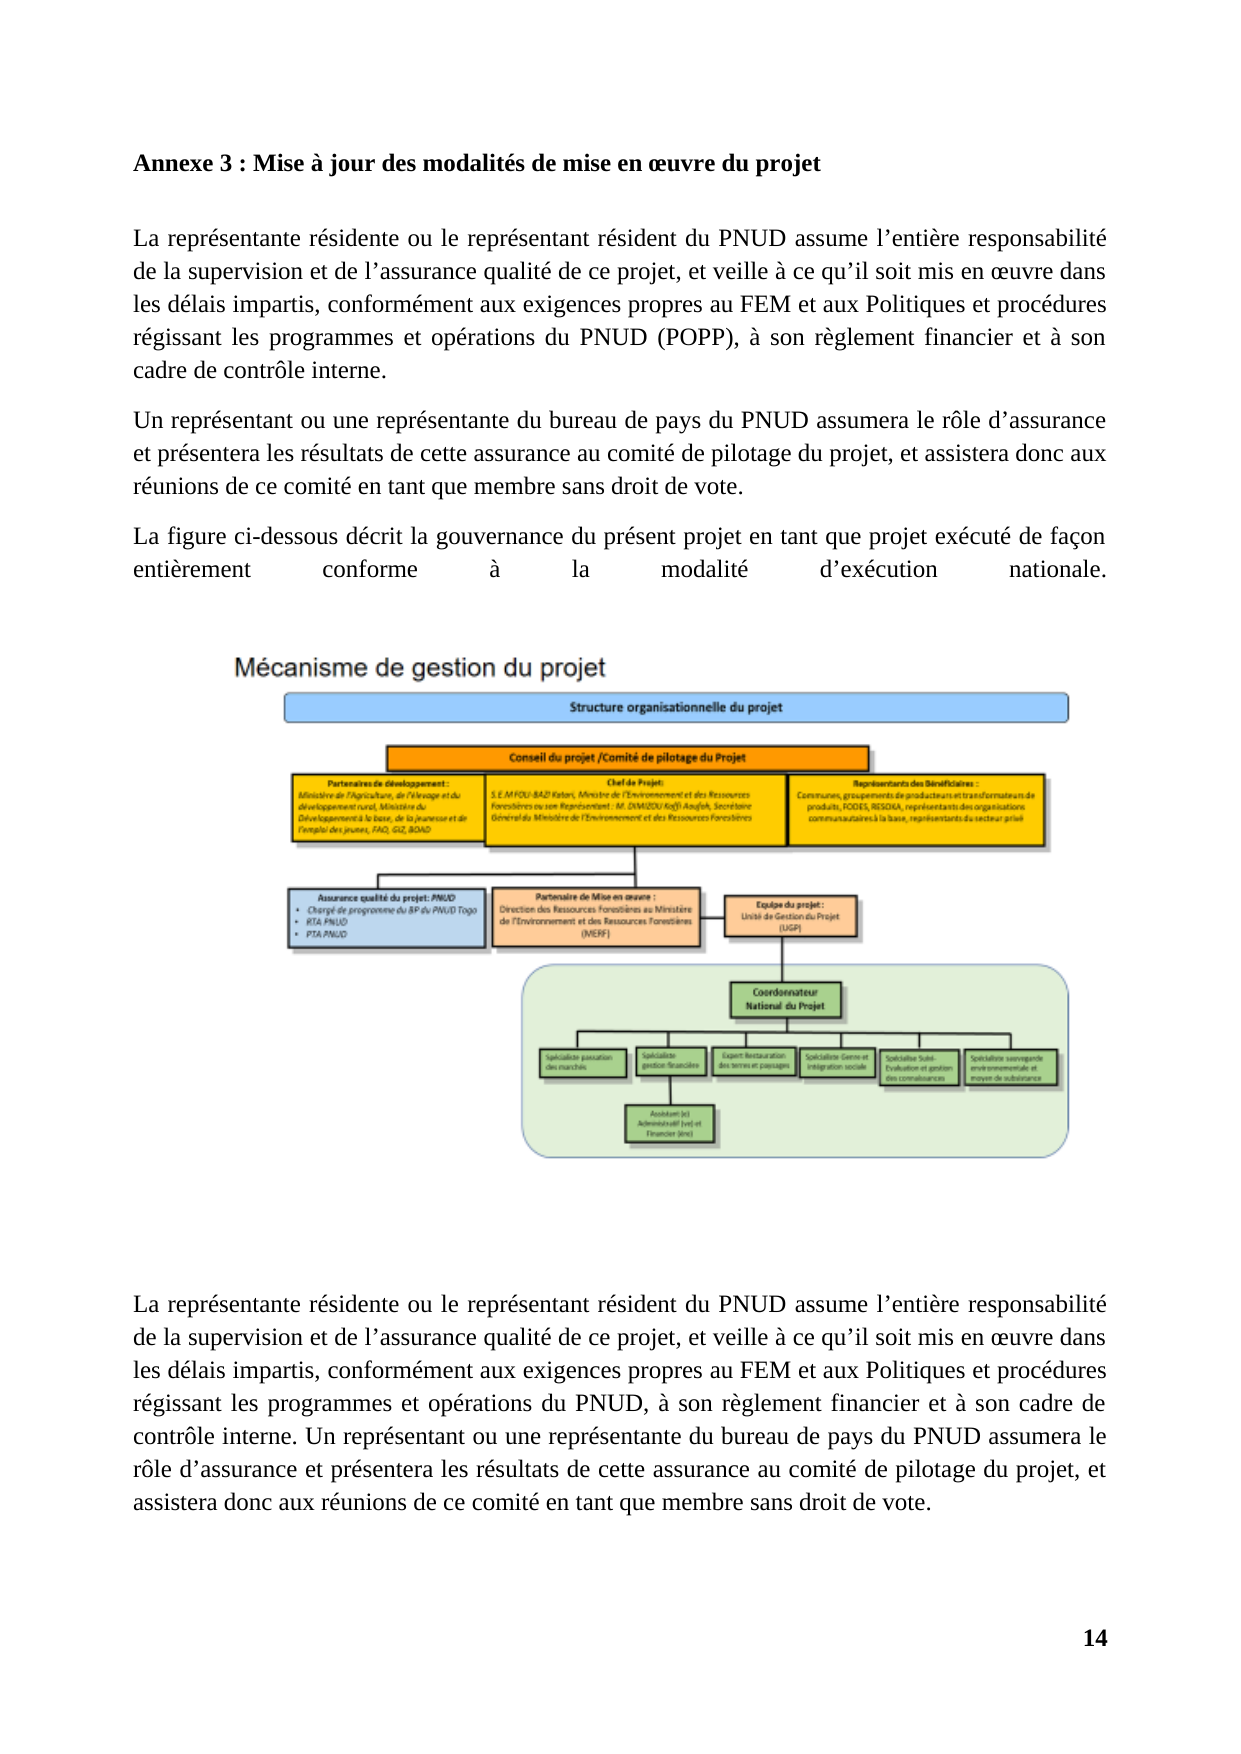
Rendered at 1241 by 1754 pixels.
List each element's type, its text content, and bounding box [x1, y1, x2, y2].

text La figure ci-dessous décrit la gouvernance du présent projet en tant que projet exécuté de façon entièrement conforme à la modalité d’exécution nationale. [133, 521, 1107, 615]
subtitle Annexe 3 : Mise à jour des modalités de mise en œuvre du projet [133, 148, 1107, 176]
text Un représentant ou une représentante du bureau de pays du PNUD assumera le rôle d’assurance et présentera les résultats de cette assurance au comité de pilotage du projet, et assistera donc aux réunions de ce comité en tant que membre sans droit de vote. [133, 405, 1107, 500]
text La représentante résidente ou le représentant résident du PNUD assume l’entière responsabilité de la supervision et de l’assurance qualité de ce projet, et veille à ce qu’il soit mis en œuvre dans les délais impartis, conformément aux exigences propres au FEM et aux Politiques et procédures régissant les programmes et opérations du PNUD (POPP), à son règlement financier et à son cadre de contrôle interne. [133, 223, 1107, 384]
text La représentante résidente ou le représentant résident du PNUD assume l’entière responsabilité de la supervision et de l’assurance qualité de ce projet, et veille à ce qu’il soit mis en œuvre dans les délais impartis, conformément aux exigences propres au FEM et aux Politiques et procédures régissant les programmes et opérations du PNUD, à son règlement financier et à son cadre de contrôle interne. Un représentant ou une représentante du bureau de pays du PNUD assumera le rôle d’assurance et présentera les résultats de cette assurance au comité de pilotage du projet, et assistera donc aux réunions de ce comité en tant que membre sans droit de vote. [133, 1289, 1107, 1516]
picture [132, 635, 1178, 1224]
